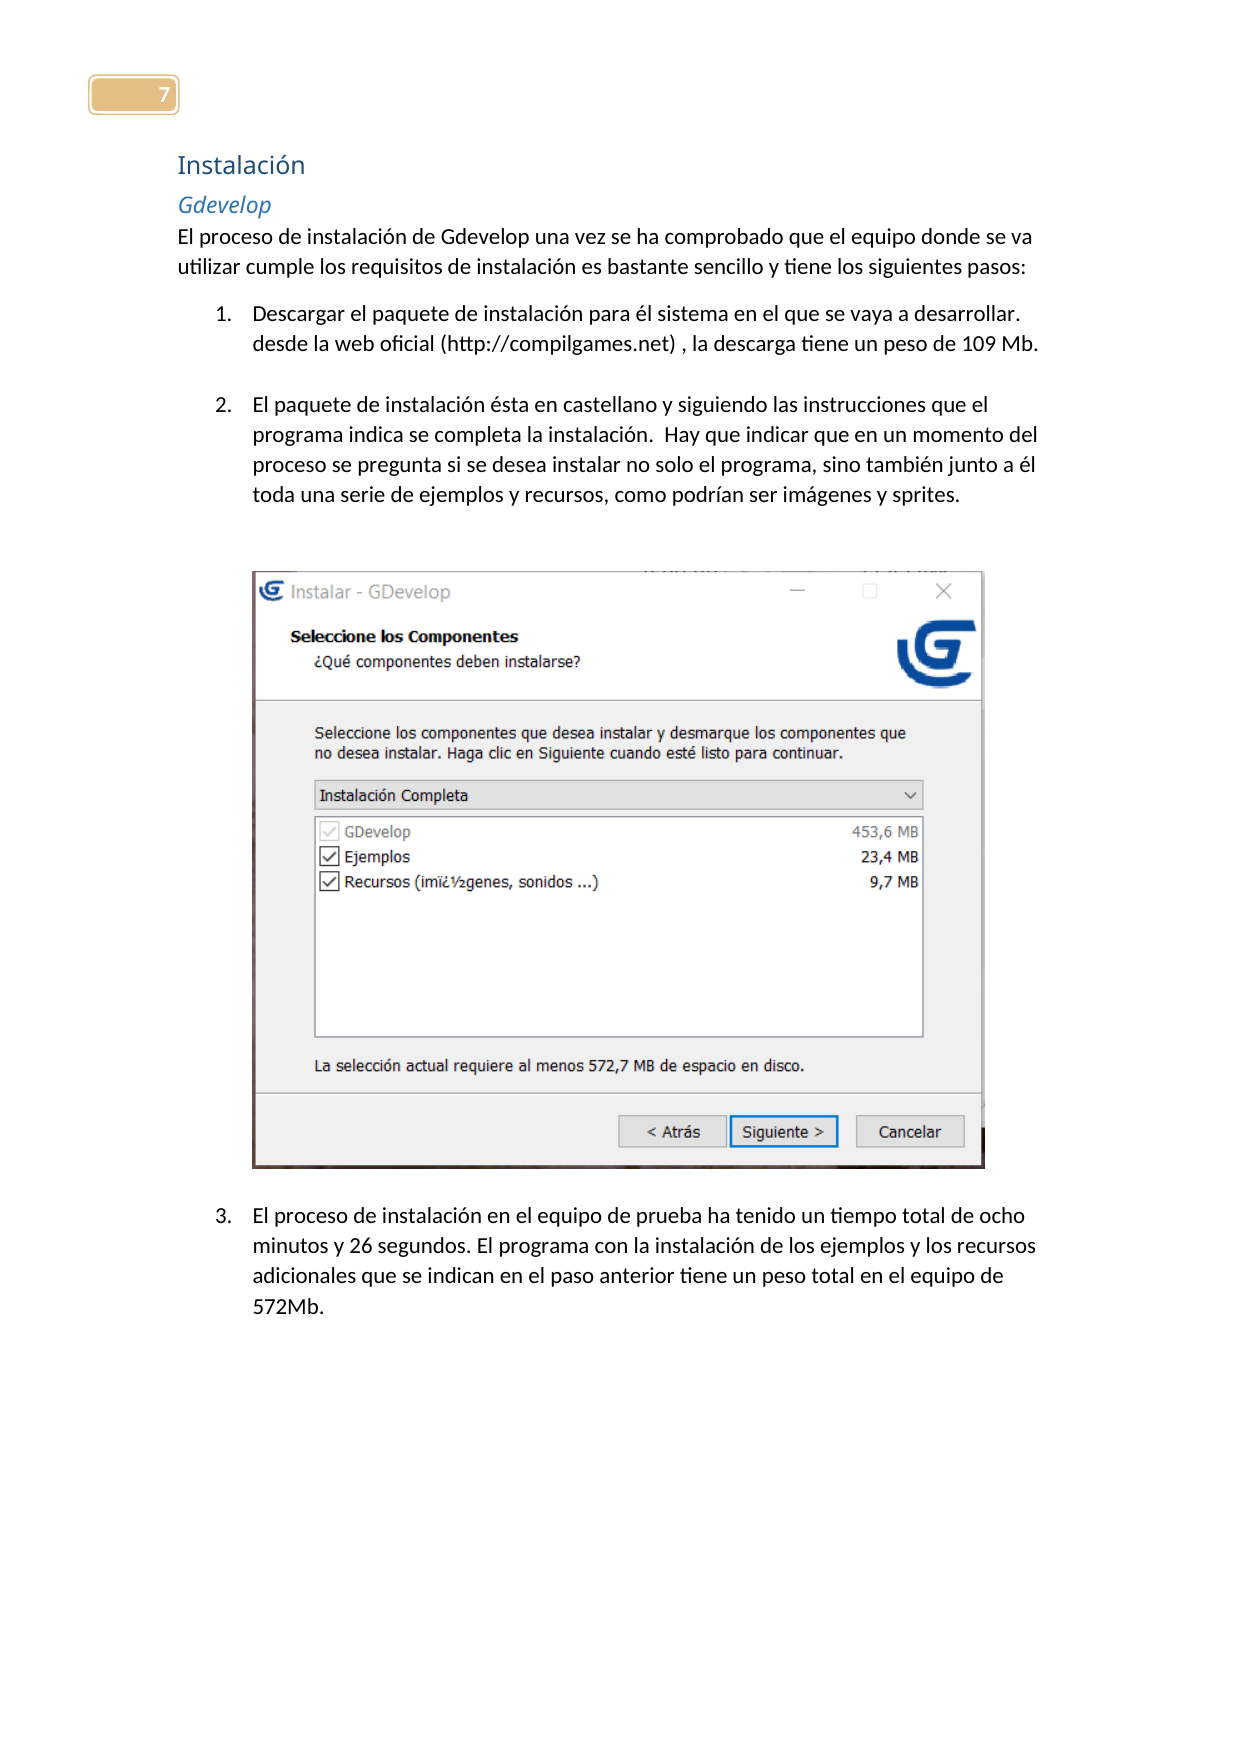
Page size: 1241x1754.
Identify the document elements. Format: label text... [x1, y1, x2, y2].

subtitle Gdevelop [177, 188, 1063, 220]
picture [252, 571, 985, 1169]
subtitle Instalación [177, 148, 1063, 182]
list Descargar el paquete de instalación para él sistema en el que se vaya a desarrollar. desde la web oficial (http://compilgames.net) , la descarga tiene un peso de 109 Mb. [215, 299, 1063, 388]
text El proceso de instalación de Gdevelop una vez se ha comprobado que el equipo donde se va utilizar cumple los requisitos de instalación es bastante sencillo y tiene los siguientes pasos: [177, 222, 1063, 281]
list El proceso de instalación en el equipo de prueba ha tenido un tiempo total de ocho minutos y 26 segundos. El programa con la instalación de los ejemplos y los recursos adicionales que se indican en el paso anterior tiene un peso total en el equipo de 572Mb. [215, 1201, 1063, 1320]
